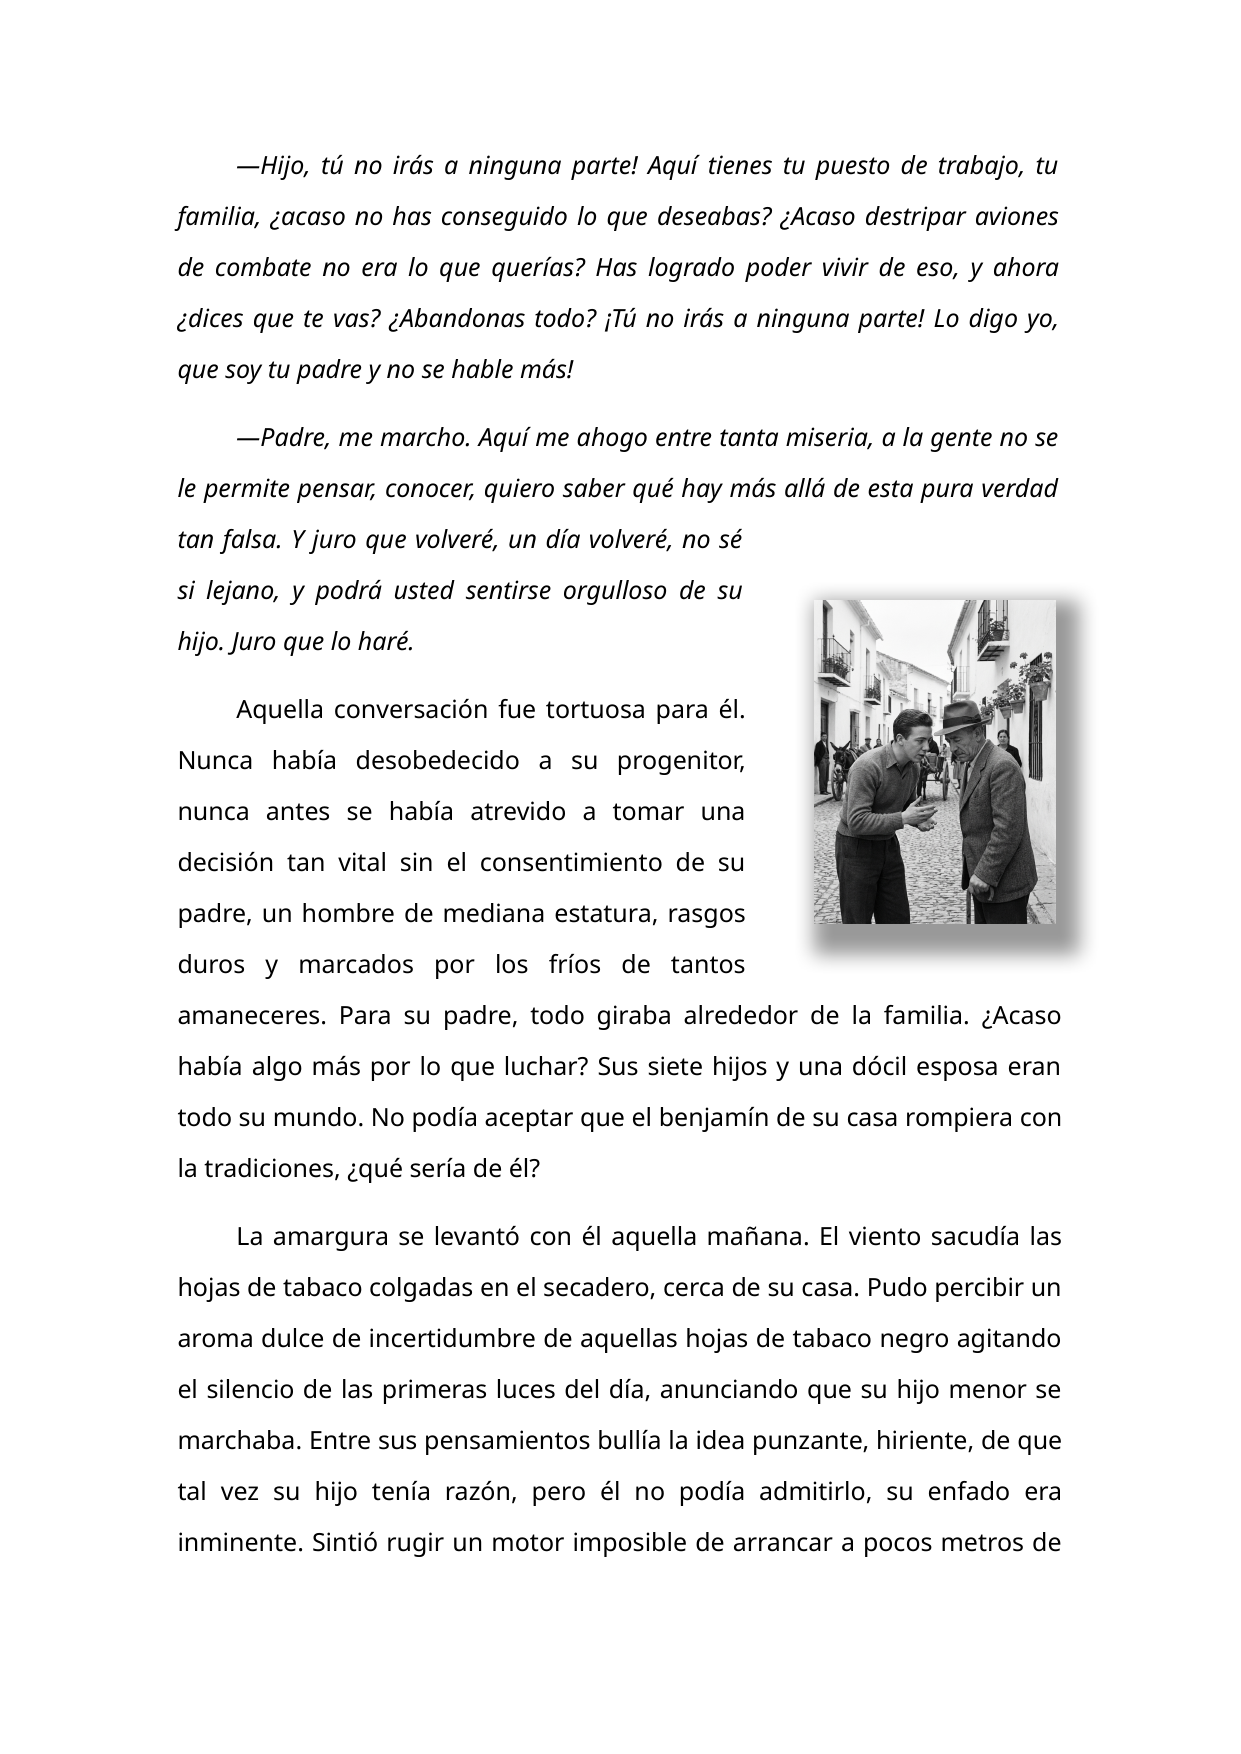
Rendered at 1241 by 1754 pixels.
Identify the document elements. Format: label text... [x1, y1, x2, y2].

text Aquella conversación fue tortuosa para él. Nunca había desobedecido a su progenitor, nunca antes se había atrevido a tomar una decisión tan vital sin el consentimiento de su padre, un hombre de mediana estatura, rasgos duros y marcados por los fríos de tantos amaneceres. Para su padre, todo giraba alrededor de la familia. ¿Acaso había algo más por lo que luchar? Sus siete hijos y una dócil esposa eran todo su mundo. No podía aceptar que el benjamín de su casa rompiera con la tradiciones, ¿qué sería de él? [177, 691, 1063, 1185]
picture [814, 600, 1056, 924]
text —Padre, me marcho. Aquí me ahogo entre tanta miseria, a la gente no se le permite pensar, conocer, quiero saber qué hay más allá de esta pura verdad tan falsa. Y juro que volveré, un día volveré, no sé si lejano, y podrá usted sentirse orgulloso de su hijo. Juro que lo haré. [177, 419, 1063, 658]
text —Hijo, tú no irás a ninguna parte! Aquí tienes tu puesto de trabajo, tu familia, ¿acaso no has conseguido lo que deseabas? ¿Acaso destripar aviones de combate no era lo que querías? Has logrado poder vivir de eso, y ahora ¿dices que te vas? ¿Abandonas todo? ¡Tú no irás a ninguna parte! Lo digo yo, que soy tu padre y no se hable más! [177, 148, 1063, 386]
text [177, 1218, 1063, 1559]
